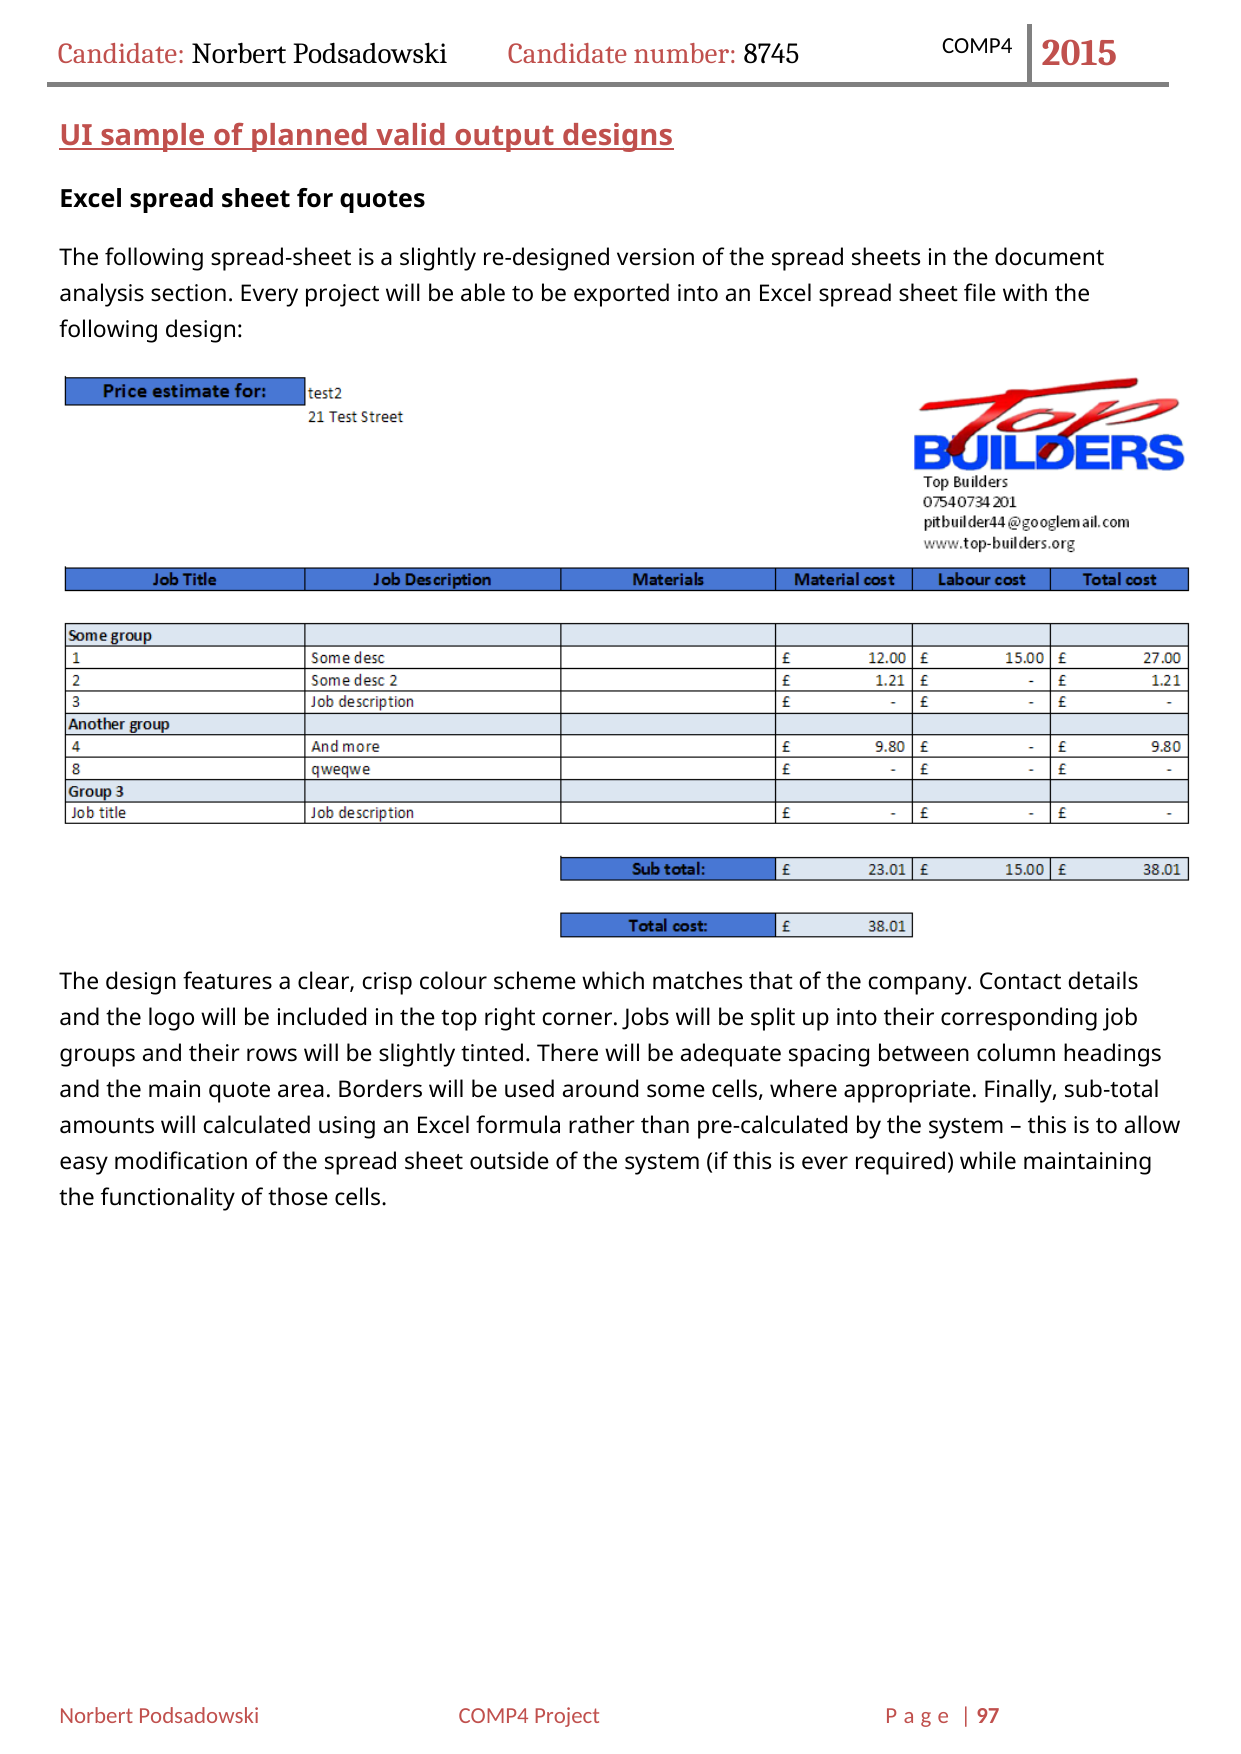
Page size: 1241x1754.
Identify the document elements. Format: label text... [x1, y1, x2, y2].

text UI sample of planned valid output designs [59, 114, 1181, 154]
text The following spread-sheet is a slightly re-designed version of the spread sheets in the document analysis section. Every project will be able to be exported into an Excel spread sheet file with the following design: [59, 241, 1181, 344]
text The design features a clear, crisp colour scheme which matches that of the company. Contact details and the logo will be included in the top right corner. Jobs will be split up into their corresponding job groups and their rows will be slightly tinted. There will be adequate spacing between column headings and the main quote area. Borders will be used around some cells, where appropriate. Finally, sub-total amounts will calculated using an Excel formula rather than pre-calculated by the system – this is to allow easy modification of the spread sheet outside of the system (if this is ever required) while maintaining the functionality of those cells. [59, 965, 1181, 1212]
text Excel spread sheet for quotes [59, 181, 1181, 215]
picture [59, 369, 1195, 941]
